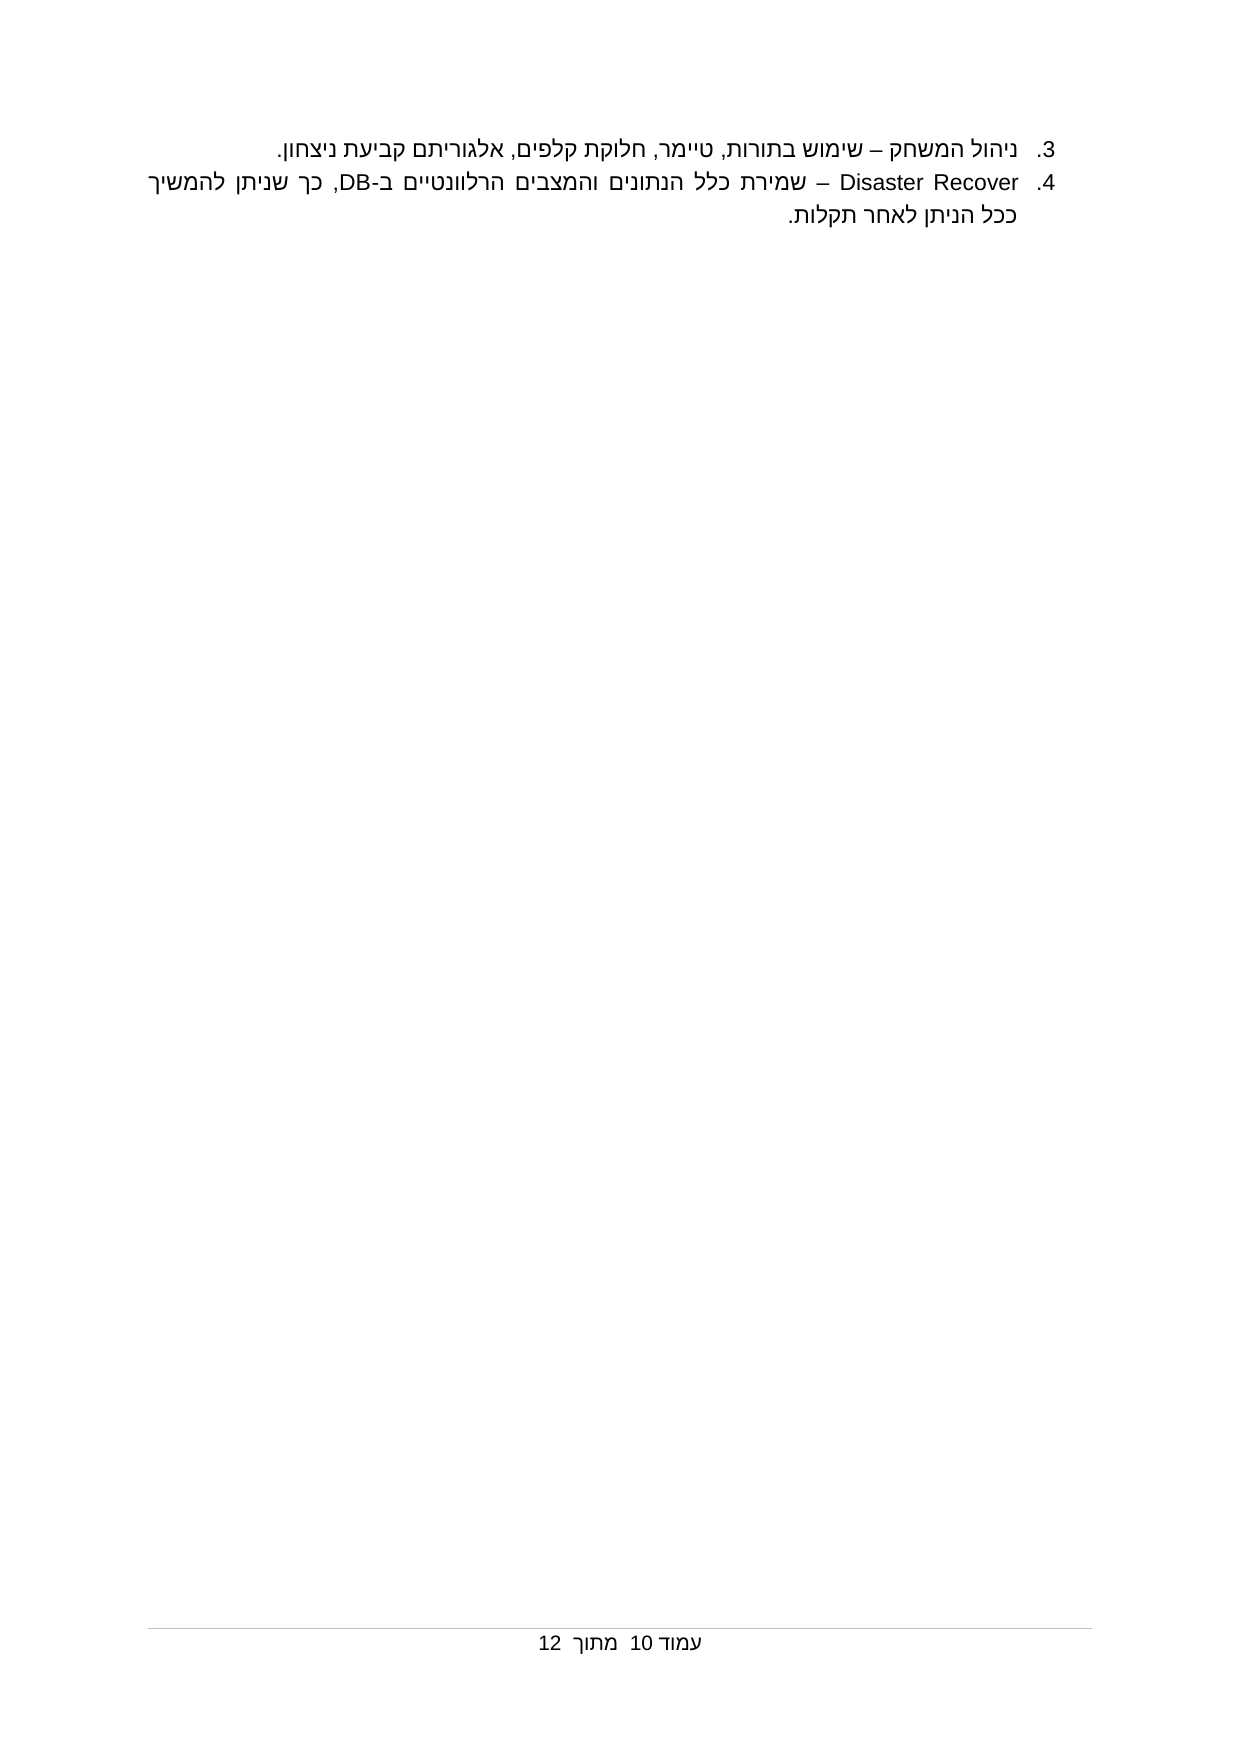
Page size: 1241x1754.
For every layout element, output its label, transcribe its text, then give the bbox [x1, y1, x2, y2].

list Disaster Recover – שמירת כלל הנתונים והמצבים הרלוונטיים ב-DB, כך שניתן להמשיך ככל הניתן לאחר תקלות. [148, 169, 1055, 228]
list ניהול המשחק – שימוש בתורות, טיימר, חלוקת קלפים, אלגוריתם קביעת ניצחון. [148, 136, 1055, 162]
